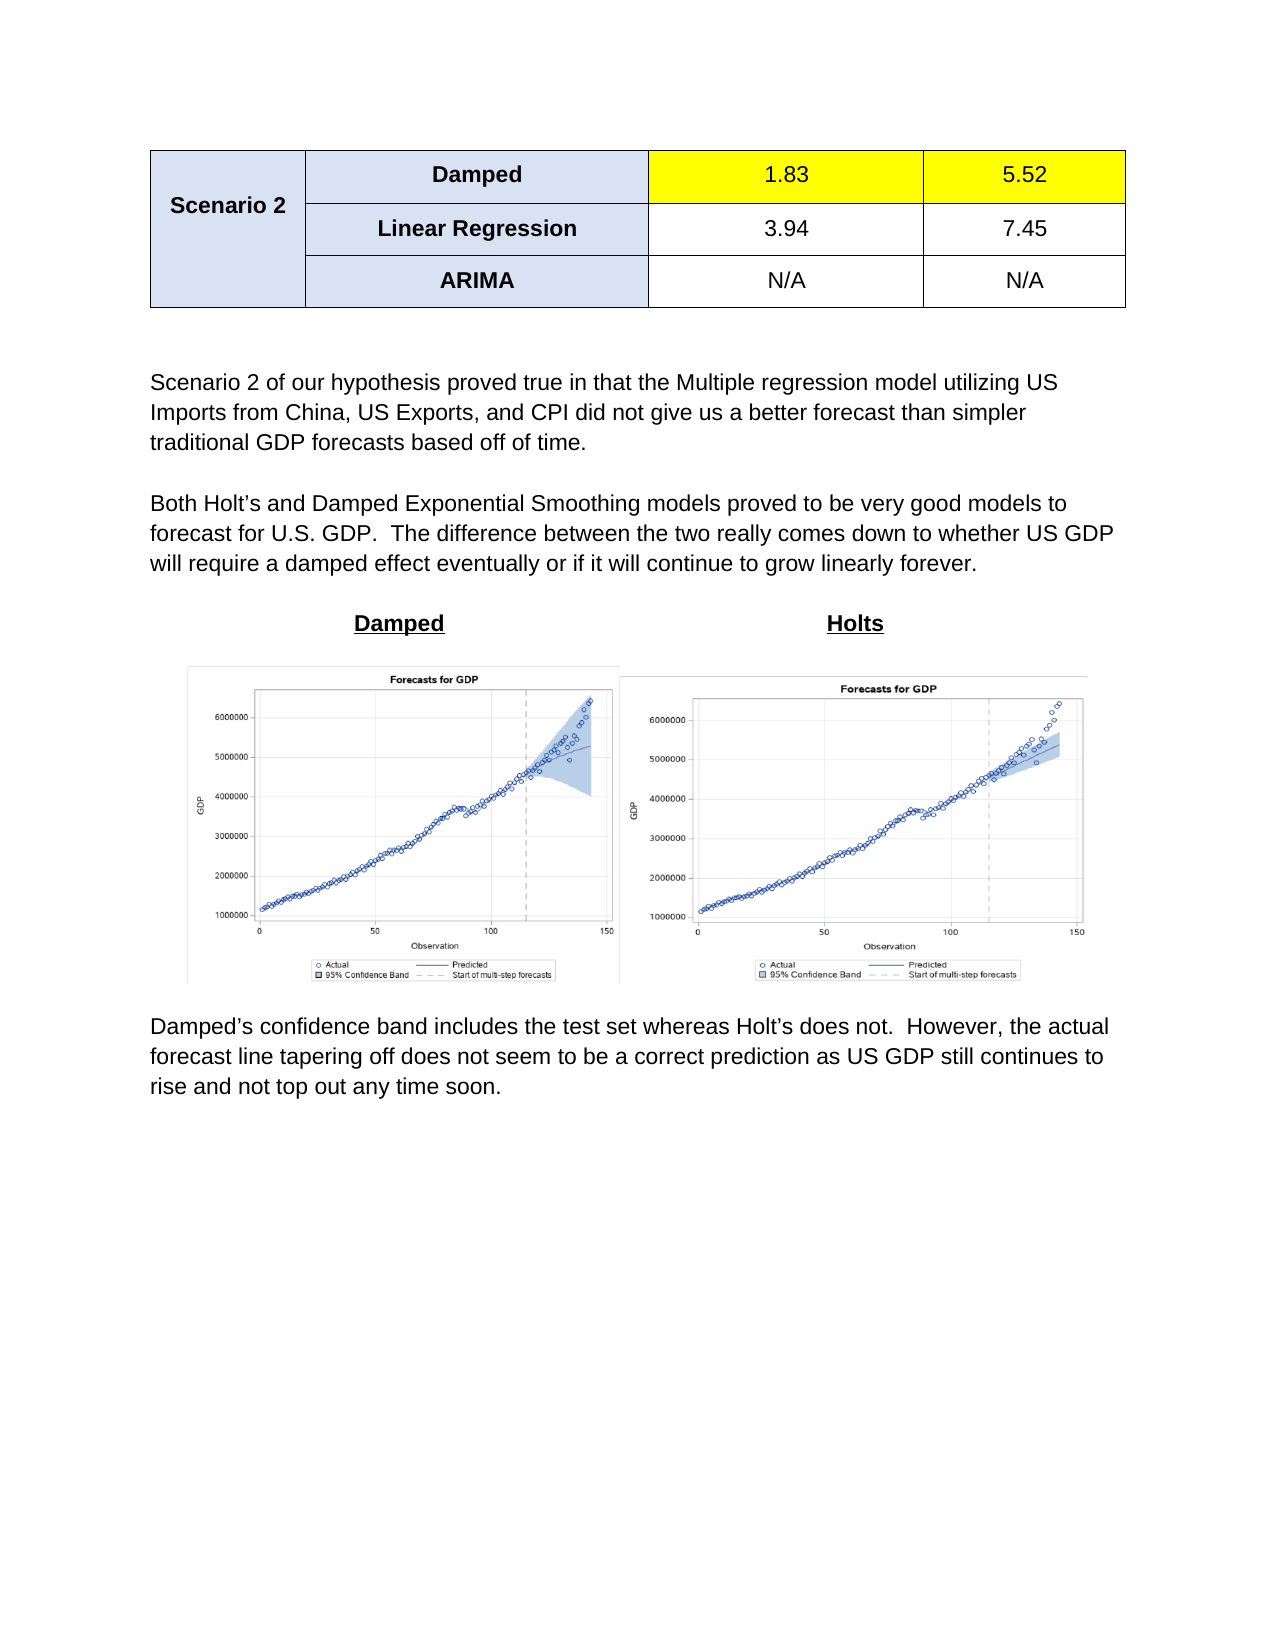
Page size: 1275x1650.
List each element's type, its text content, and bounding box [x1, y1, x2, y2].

table_cell 5.52 [924, 151, 1125, 203]
text Scenario 2 of our hypothesis proved true in that the Multiple regression model utilizing US Imports from China, US Exports, and CPI did not give us a better forecast than simpler traditional GDP forecasts based off of time. [150, 369, 1125, 456]
table_cell Damped [306, 151, 648, 203]
table_cell N/A [924, 256, 1125, 307]
picture [187, 665, 1088, 984]
table_cell ARIMA [306, 256, 648, 307]
table_cell 1.83 [649, 151, 923, 203]
table_cell Scenario 2 [151, 151, 305, 307]
table_cell N/A [649, 256, 923, 307]
text Damped’s confidence band includes the test set whereas Holt’s does not. However, the actual forecast line tapering off does not seem to be a correct prediction as US GDP still continues to rise and not top out any time soon. [150, 1013, 1125, 1100]
table_cell Linear Regression [306, 204, 648, 255]
table_cell 7.45 [924, 204, 1125, 255]
table_cell 3.94 [649, 204, 923, 255]
text Both Holt’s and Damped Exponential Smoothing models proved to be very good models to forecast for U.S. GDP. The difference between the two really comes down to whether US GDP will require a damped effect eventually or if it will continue to grow linearly forever. [150, 489, 1125, 576]
text Damped Holts [150, 610, 1125, 637]
